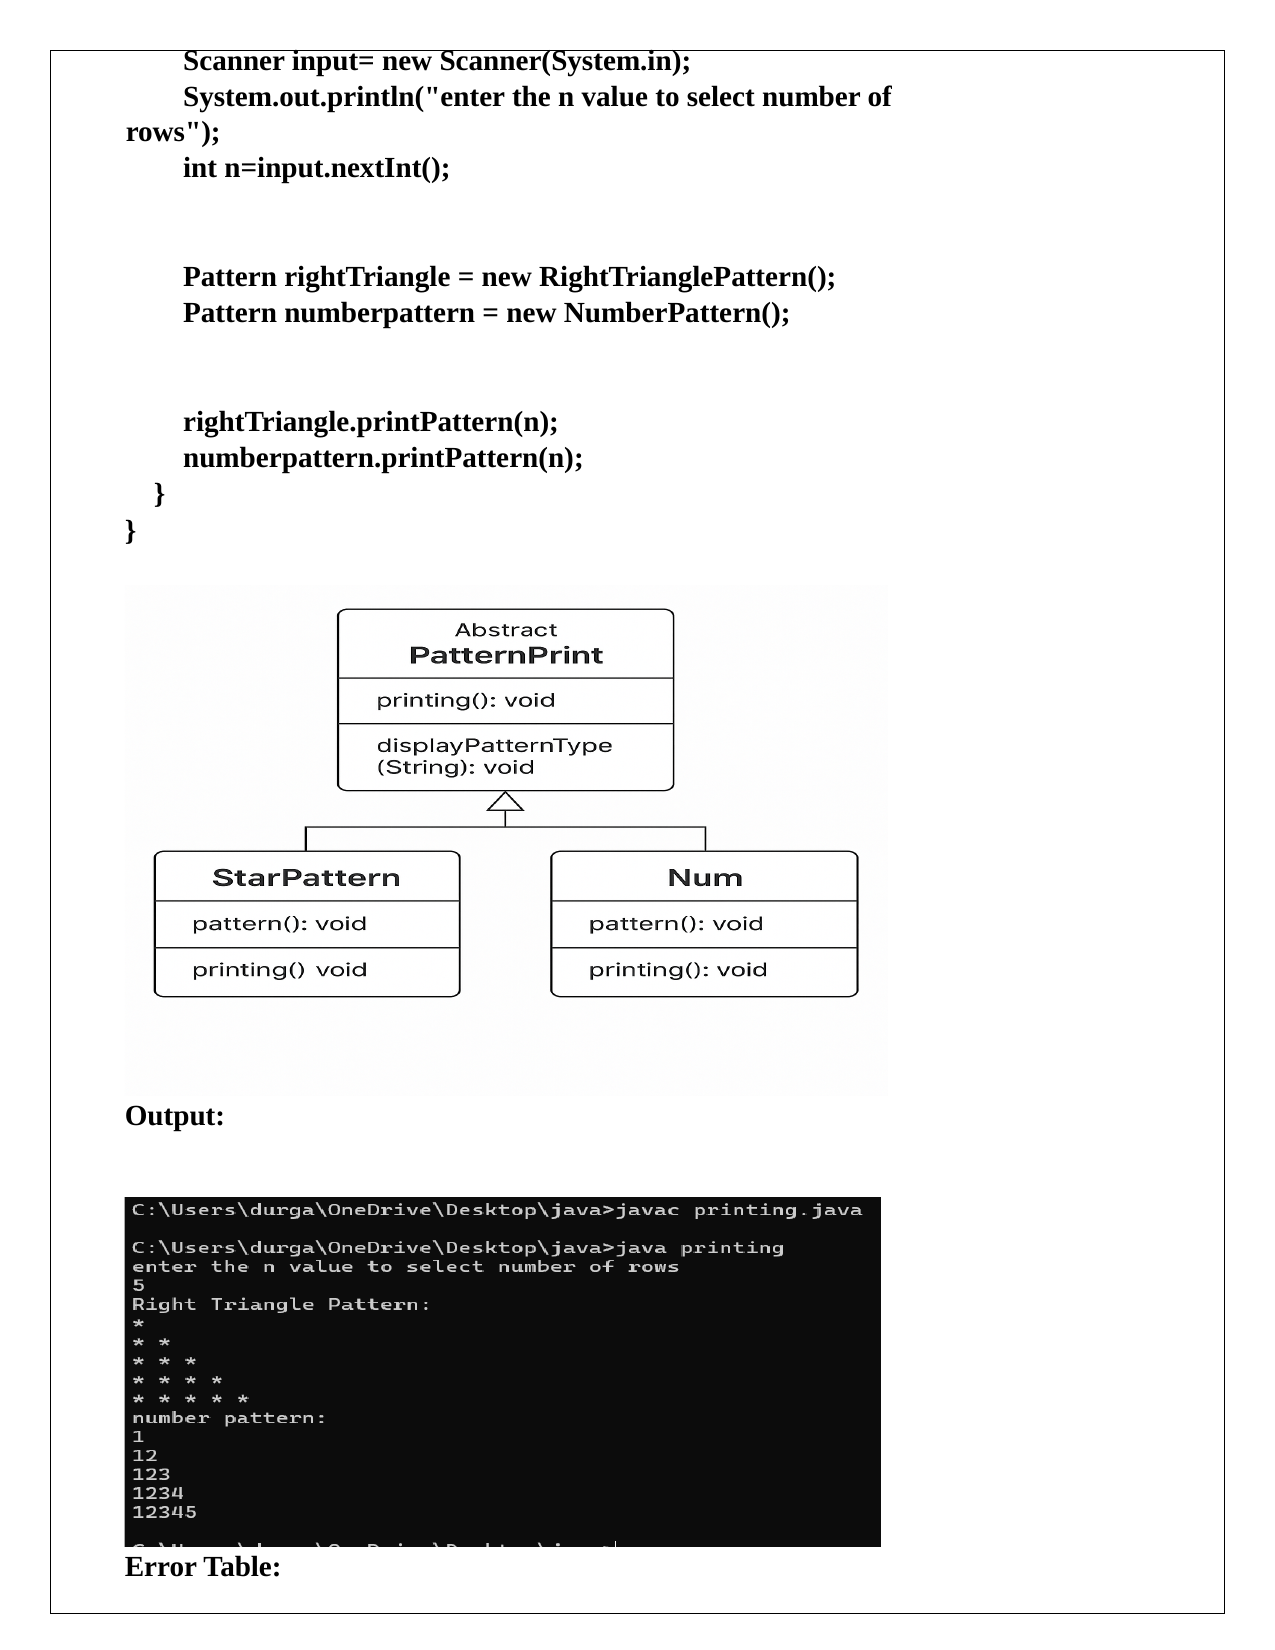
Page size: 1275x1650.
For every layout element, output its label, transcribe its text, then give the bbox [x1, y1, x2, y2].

text Pattern rightTriangle = new RightTrianglePattern(); [124, 259, 986, 293]
text Output: [124, 1098, 986, 1132]
text } [124, 513, 986, 546]
text Error Table: [124, 1549, 986, 1583]
text rightTriangle.printPattern(n); [124, 404, 986, 438]
text Scanner input= new Scanner(System.in); [124, 51, 986, 77]
text numberpattern.printPattern(n); [124, 440, 986, 474]
text int n=input.nextInt(); [124, 150, 986, 184]
text } [124, 477, 986, 510]
picture [124, 585, 889, 1096]
picture [124, 1197, 881, 1547]
text Pattern numberpattern = new NumberPattern(); [124, 295, 986, 329]
text System.out.println("enter the n value to select number of rows"); [124, 79, 986, 148]
